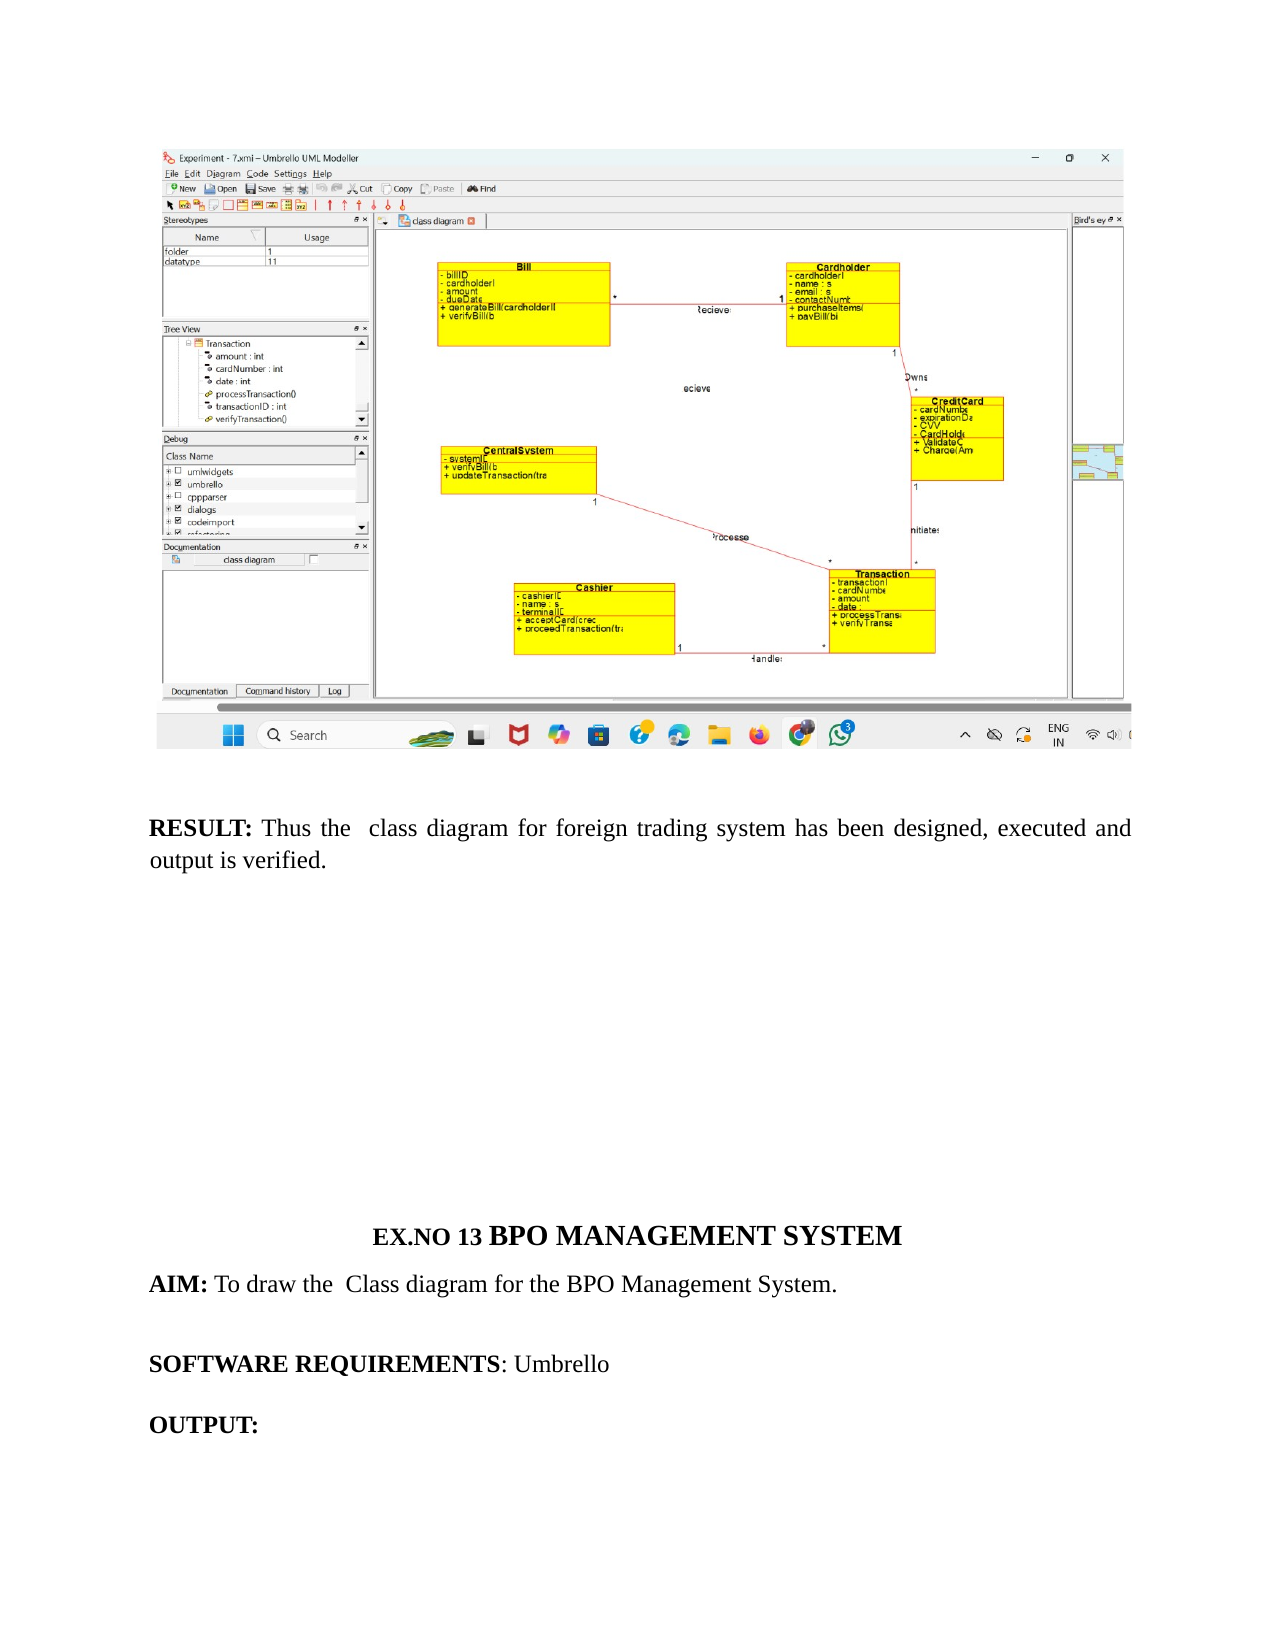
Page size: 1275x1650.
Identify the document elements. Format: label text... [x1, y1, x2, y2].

text SOFTWARE REQUIREMENTS: Umbrello [148, 1349, 1138, 1378]
text RESULT: Thus the class diagram for foreign trading system has been designed, executed and output is verified. [148, 813, 1133, 873]
text OUTPUT: [148, 1410, 1138, 1439]
picture [156, 146, 1132, 749]
subtitle EX.NO 13 BPO MANAGEMENT SYSTEM [150, 1218, 1125, 1251]
text AIM: To draw the Class diagram for the BPO Management System. [148, 1269, 1133, 1298]
